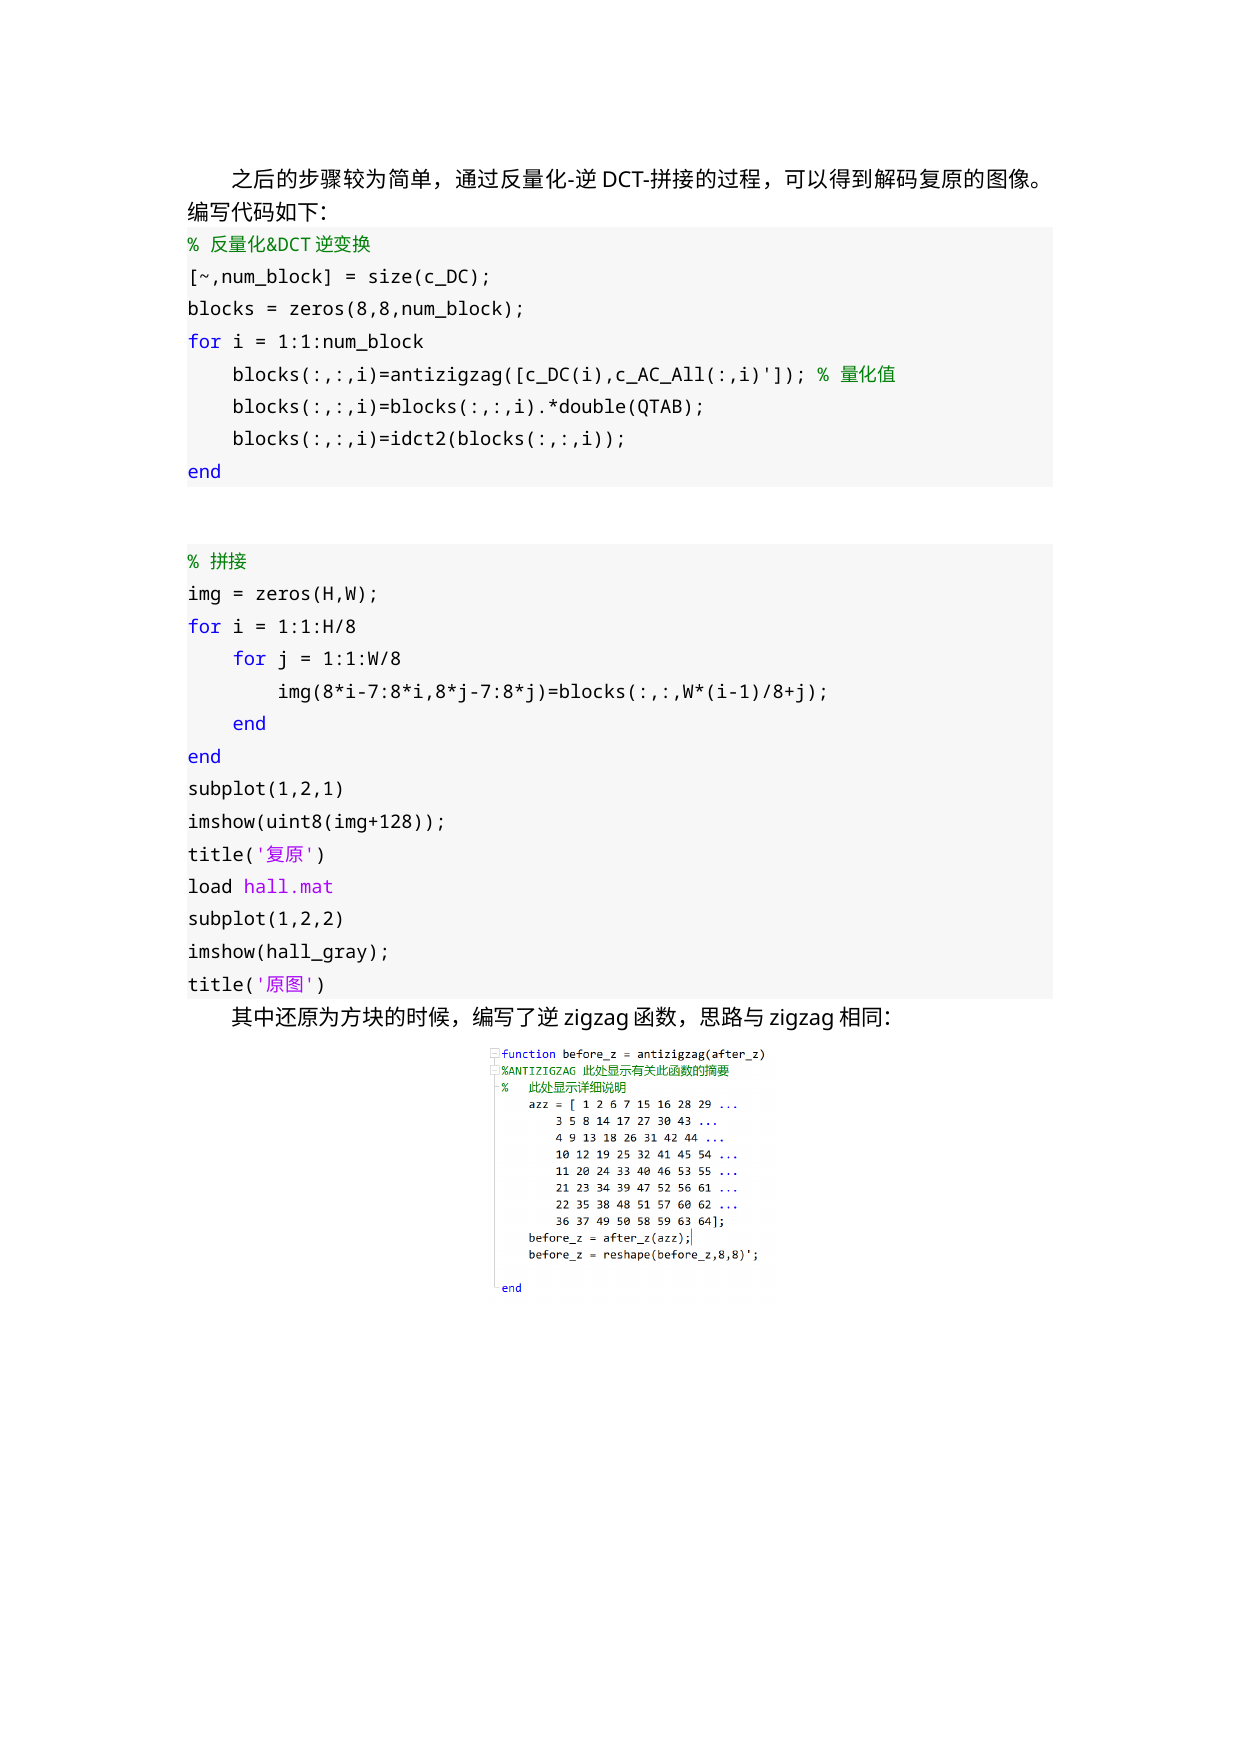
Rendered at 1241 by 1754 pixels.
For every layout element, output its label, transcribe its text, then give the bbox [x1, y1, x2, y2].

text for i = 1:1:num_block [187, 324, 1053, 357]
text % 反量化&DCT逆变换 [187, 227, 1053, 259]
text blocks = zeros(8,8,num_block); [187, 292, 1053, 324]
text imshow(hall_gray); [187, 934, 1053, 967]
text img(8*i-7:8*i,8*j-7:8*j)=blocks(:,:,W*(i-1)/8+j); [187, 674, 1053, 707]
text subplot(1,2,2) [187, 902, 1053, 934]
text end [187, 707, 1053, 739]
text title('原图') [187, 967, 1053, 999]
text blocks(:,:,i)=idct2(blocks(:,:,i)); [187, 422, 1053, 454]
text % 拼接 [187, 544, 1053, 577]
text load hall.mat [187, 869, 1053, 902]
text blocks(:,:,i)=antizigzag([c_DC(i),c_AC_All(:,i)']); % 量化值 [187, 357, 1053, 389]
text blocks(:,:,i)=blocks(:,:,i).*double(QTAB); [187, 389, 1053, 422]
text end [187, 454, 1053, 487]
text 其中还原为方块的时候，编写了逆zigzag函数，思路与zigzag相同： [187, 999, 1053, 1032]
text img = zeros(H,W); [187, 577, 1053, 609]
text title('复原') [187, 837, 1053, 869]
text 之后的步骤较为简单，通过反量化-逆DCT-拼接的过程，可以得到解码复原的图像。编写代码如下： [187, 162, 1053, 227]
text imshow(uint8(img+128)); [187, 804, 1053, 837]
picture [486, 1047, 784, 1311]
text for i = 1:1:H/8 [187, 609, 1053, 642]
text for j = 1:1:W/8 [187, 642, 1053, 674]
text subplot(1,2,1) [187, 772, 1053, 804]
text end [187, 739, 1053, 772]
text [~,num_block] = size(c_DC); [187, 259, 1053, 292]
